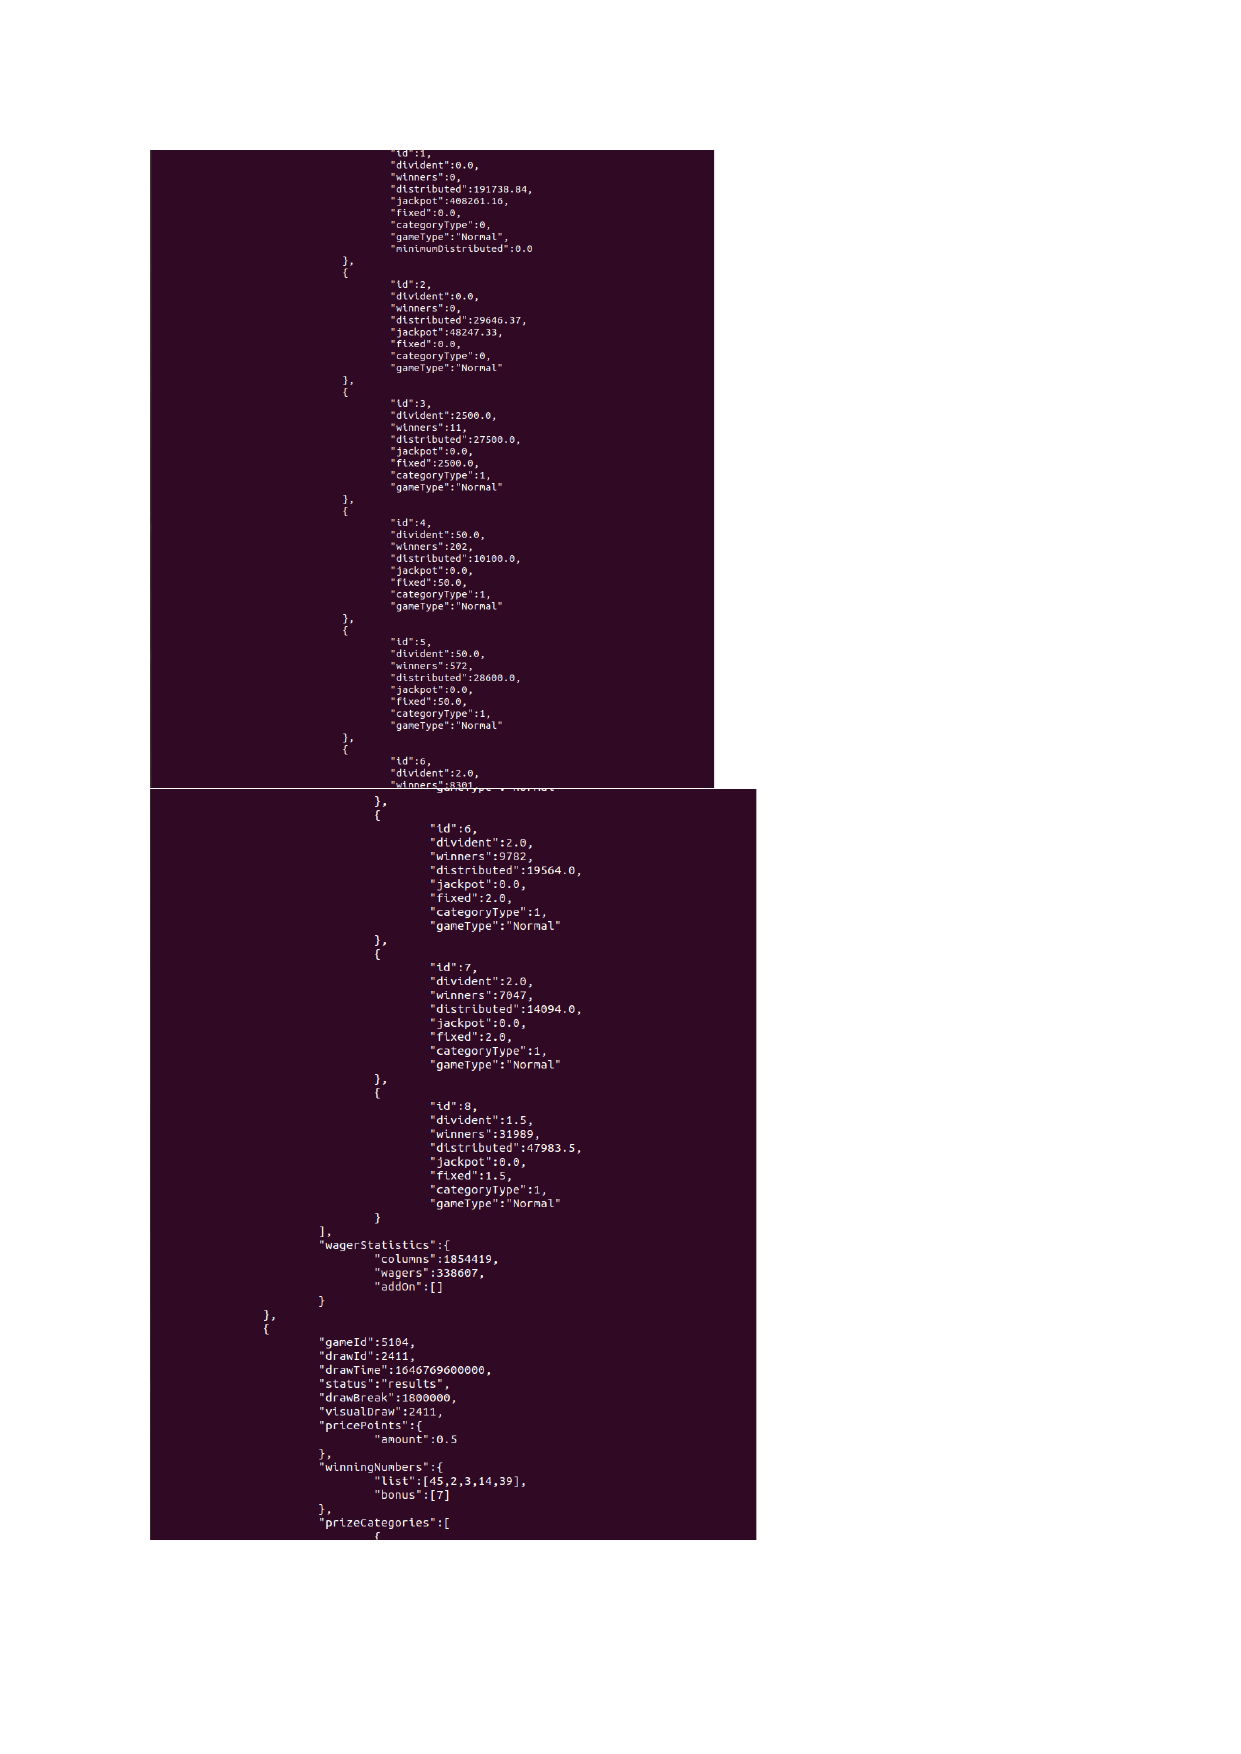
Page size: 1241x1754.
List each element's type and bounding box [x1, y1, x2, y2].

picture [150, 789, 757, 1540]
picture [150, 150, 715, 788]
